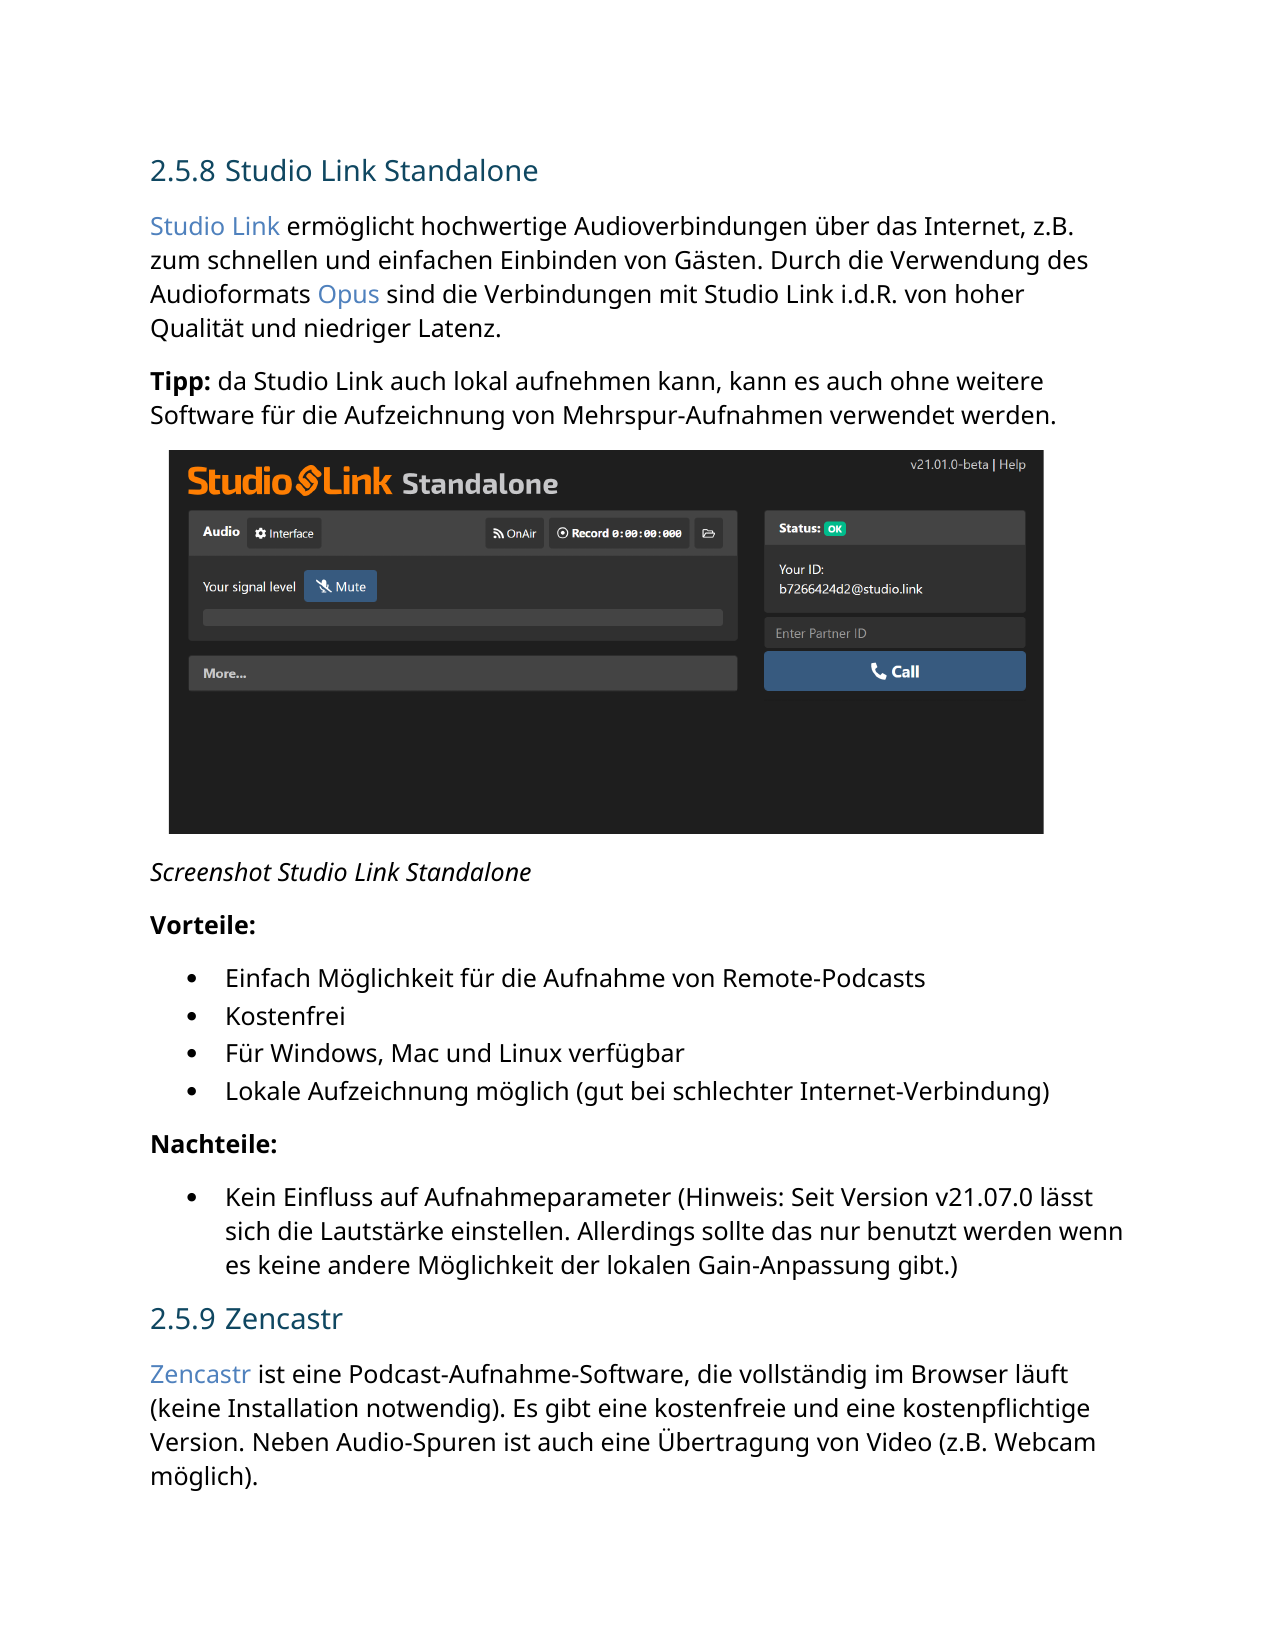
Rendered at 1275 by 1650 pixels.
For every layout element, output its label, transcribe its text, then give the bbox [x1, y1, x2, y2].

text Tipp: da Studio Link auch lokal aufnehmen kann, kann es auch ohne weitere Software für die Aufzeichnung von Mehrspur-Aufnahmen verwendet werden. [150, 363, 1125, 432]
text Screenshot Studio Link Standalone [150, 855, 1125, 889]
list Für Windows, Mac und Linux verfügbar [187, 1036, 1125, 1070]
list Einfach Möglichkeit für die Aufnahme von Remote-Podcasts [187, 960, 1125, 994]
subtitle 2.5.8 Studio Link Standalone [150, 150, 1125, 190]
text Vorteile: [150, 907, 1125, 942]
picture [168, 450, 1044, 834]
list Kostenfrei [187, 998, 1125, 1032]
list Lokale Aufzeichnung möglich (gut bei schlechter Internet-Verbindung) [187, 1074, 1125, 1108]
text Zencastr ist eine Podcast-Aufnahme-Software, die vollständig im Browser läuft (keine Installation notwendig). Es gibt eine kostenfreie und eine kostenpflichtige Version. Neben Audio-Spuren ist auch eine Übertragung von Video (z.B. Webcam möglich). [150, 1357, 1125, 1493]
text Nachteile: [150, 1127, 1125, 1161]
list Kein Einfluss auf Aufnahmeparameter (Hinweis: Seit Version v21.07.0 lässt sich die Lautstärke einstellen. Allerdings sollte das nur benutzt werden wenn es keine andere Möglichkeit der lokalen Gain-Anpassung gibt.) [187, 1179, 1125, 1282]
text Studio Link ermöglicht hochwertige Audioverbindungen über das Internet, z.B. zum schnellen und einfachen Einbinden von Gästen. Durch die Verwendung des Audioformats Opus sind die Verbindungen mit Studio Link i.d.R. von hoher Qualität und niedriger Latenz. [150, 208, 1125, 345]
subtitle 2.5.9 Zencastr [150, 1298, 1125, 1338]
